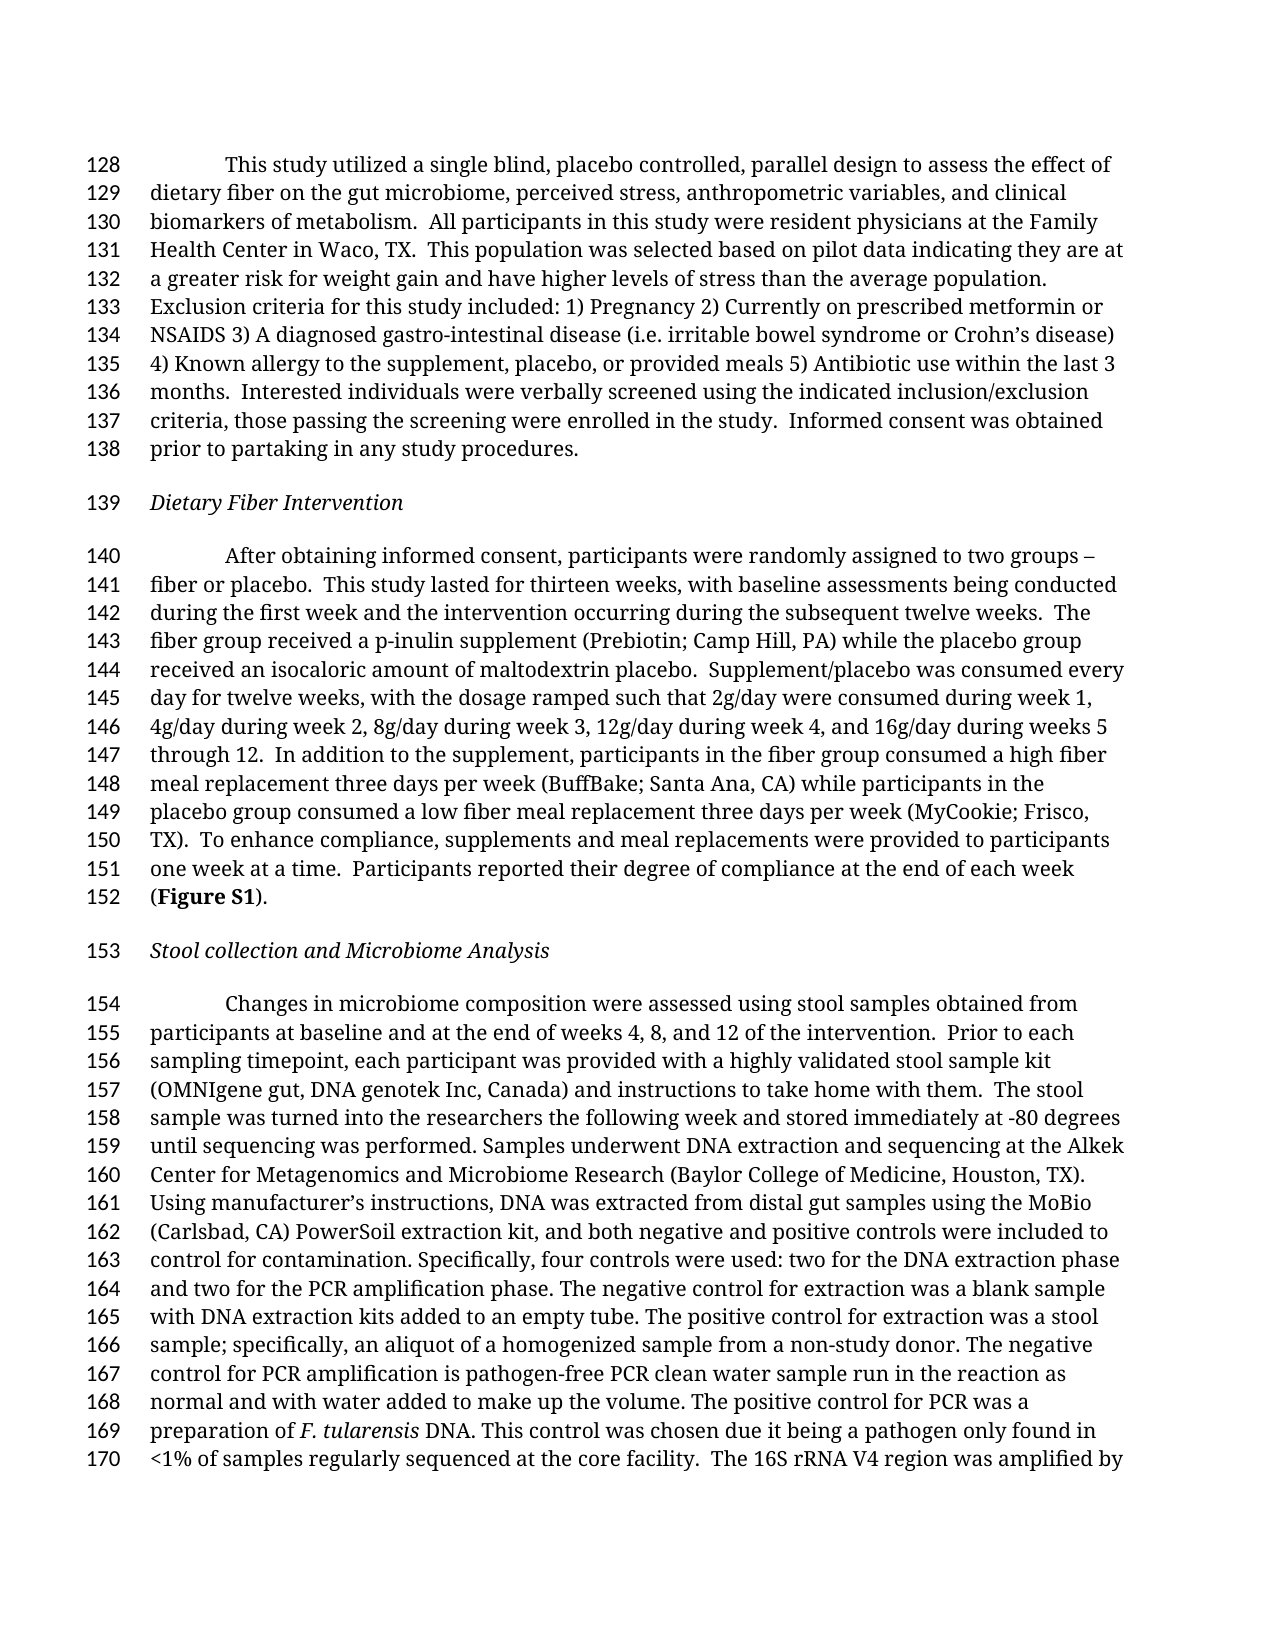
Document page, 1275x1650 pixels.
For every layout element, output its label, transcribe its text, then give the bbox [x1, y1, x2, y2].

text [150, 989, 1125, 1473]
text Stool collection and Microbiome Analysis [150, 936, 1125, 964]
text After obtaining informed consent, participants were randomly assigned to two groups – fiber or placebo. This study lasted for thirteen weeks, with baseline assessments being conducted during the first week and the intervention occurring during the subsequent twelve weeks. The fiber group received a p-inulin supplement (Prebiotin; Camp Hill, PA) while the placebo group received an isocaloric amount of maltodextrin placebo. Supplement/placebo was consumed every day for twelve weeks, with the dosage ramped such that 2g/day were consumed during week 1, 4g/day during week 2, 8g/day during week 3, 12g/day during week 4, and 16g/day during weeks 5 through 12. In addition to the supplement, participants in the fiber group consumed a high fiber meal replacement three days per week (BuffBake; Santa Ana, CA) while participants in the placebo group consumed a low fiber meal replacement three days per week (MyCookie; Frisco, TX). To enhance compliance, supplements and meal replacements were provided to participants one week at a time. Participants reported their degree of compliance at the end of each week (Figure S1). [150, 541, 1125, 911]
text This study utilized a single blind, placebo controlled, parallel design to assess the effect of dietary fiber on the gut microbiome, perceived stress, anthropometric variables, and clinical biomarkers of metabolism. All participants in this study were resident physicians at the Family Health Center in Waco, TX. This population was selected based on pilot data indicating they are at a greater risk for weight gain and have higher levels of stress than the average population. Exclusion criteria for this study included: 1) Pregnancy 2) Currently on prescribed metformin or NSAIDS 3) A diagnosed gastro-intestinal disease (i.e. irritable bowel syndrome or Crohn’s disease) 4) Known allergy to the supplement, placebo, or provided meals 5) Antibiotic use within the last 3 months. Interested individuals were verbally screened using the indicated inclusion/exclusion criteria, those passing the screening were enrolled in the study. Informed consent was obtained prior to partaking in any study procedures. [150, 150, 1125, 463]
text Dietary Fiber Intervention [150, 488, 1125, 516]
